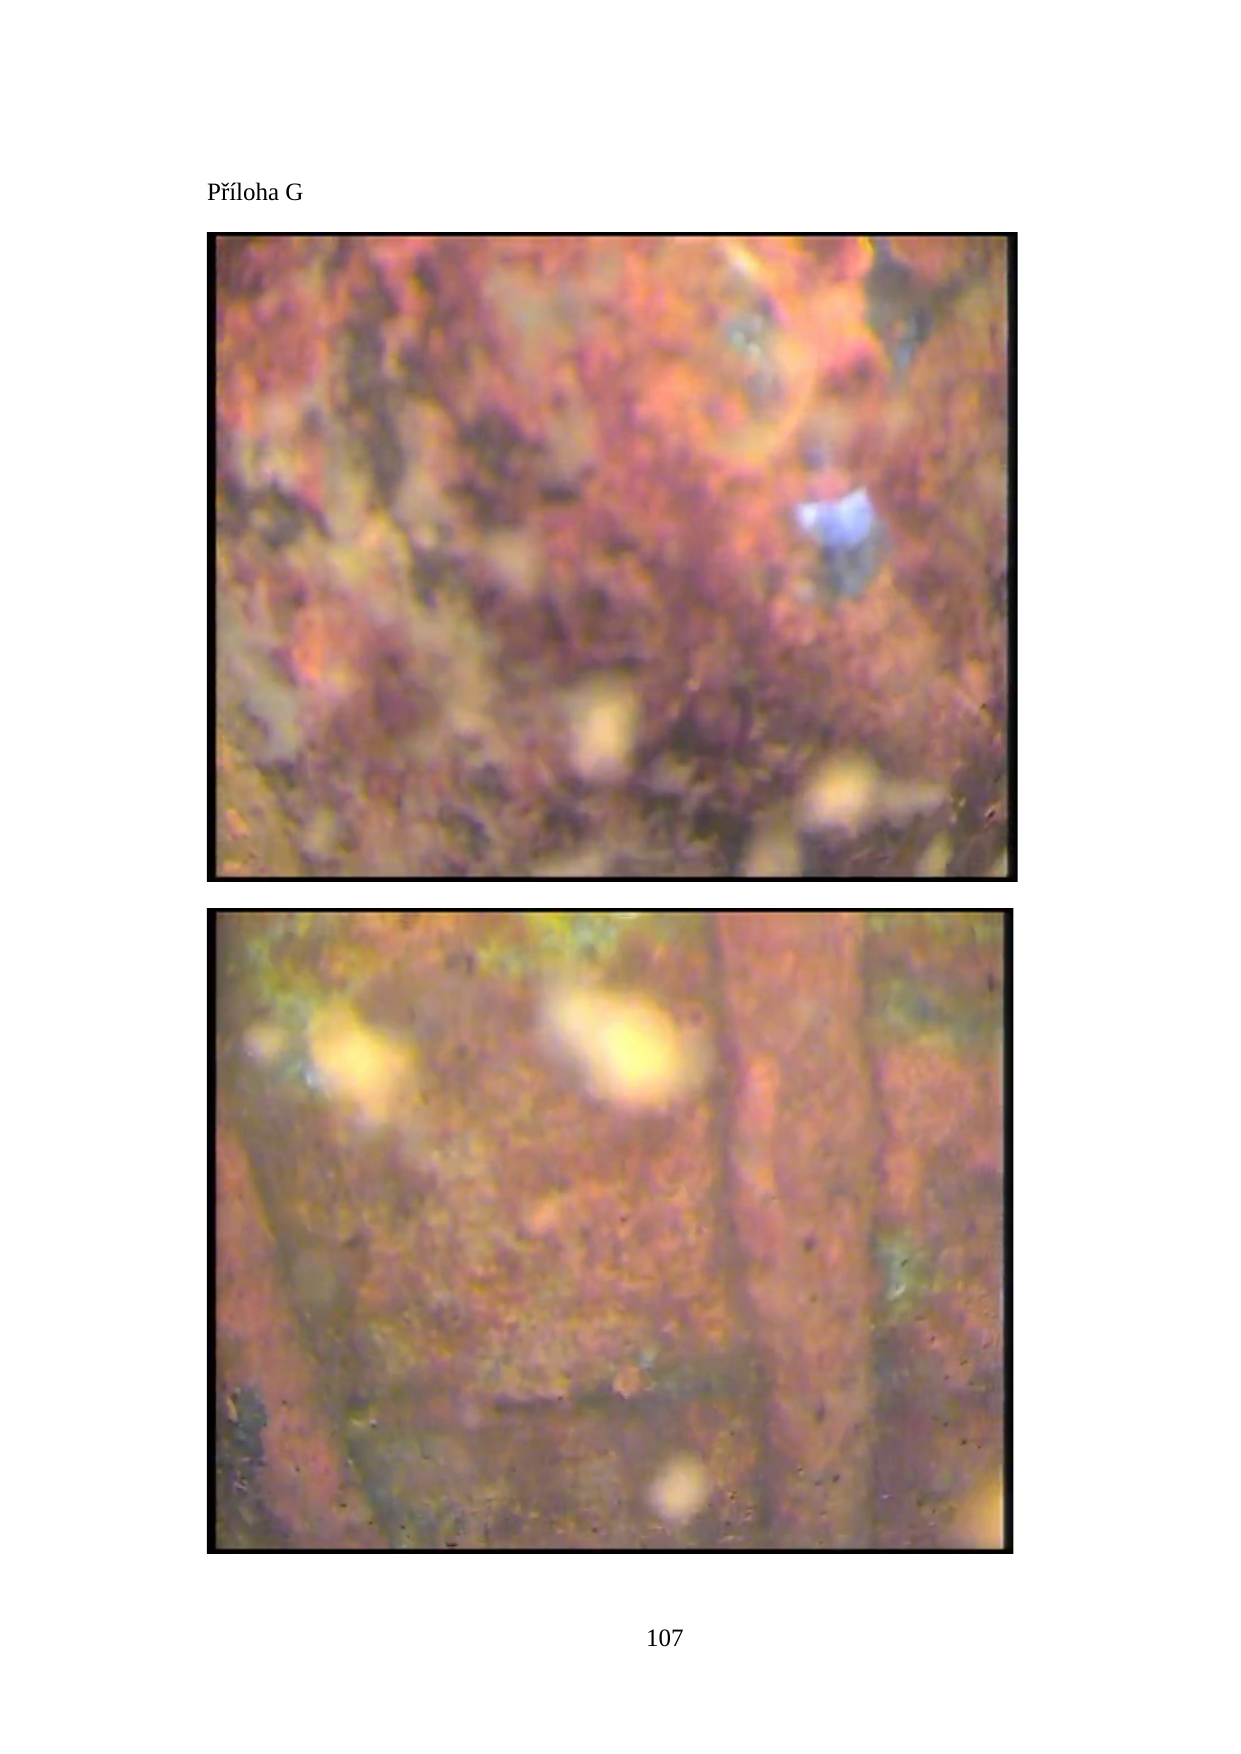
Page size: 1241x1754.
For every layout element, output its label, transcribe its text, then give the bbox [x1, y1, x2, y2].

picture [206, 908, 1014, 1554]
text Příloha G [207, 177, 1122, 206]
picture [206, 232, 1018, 882]
